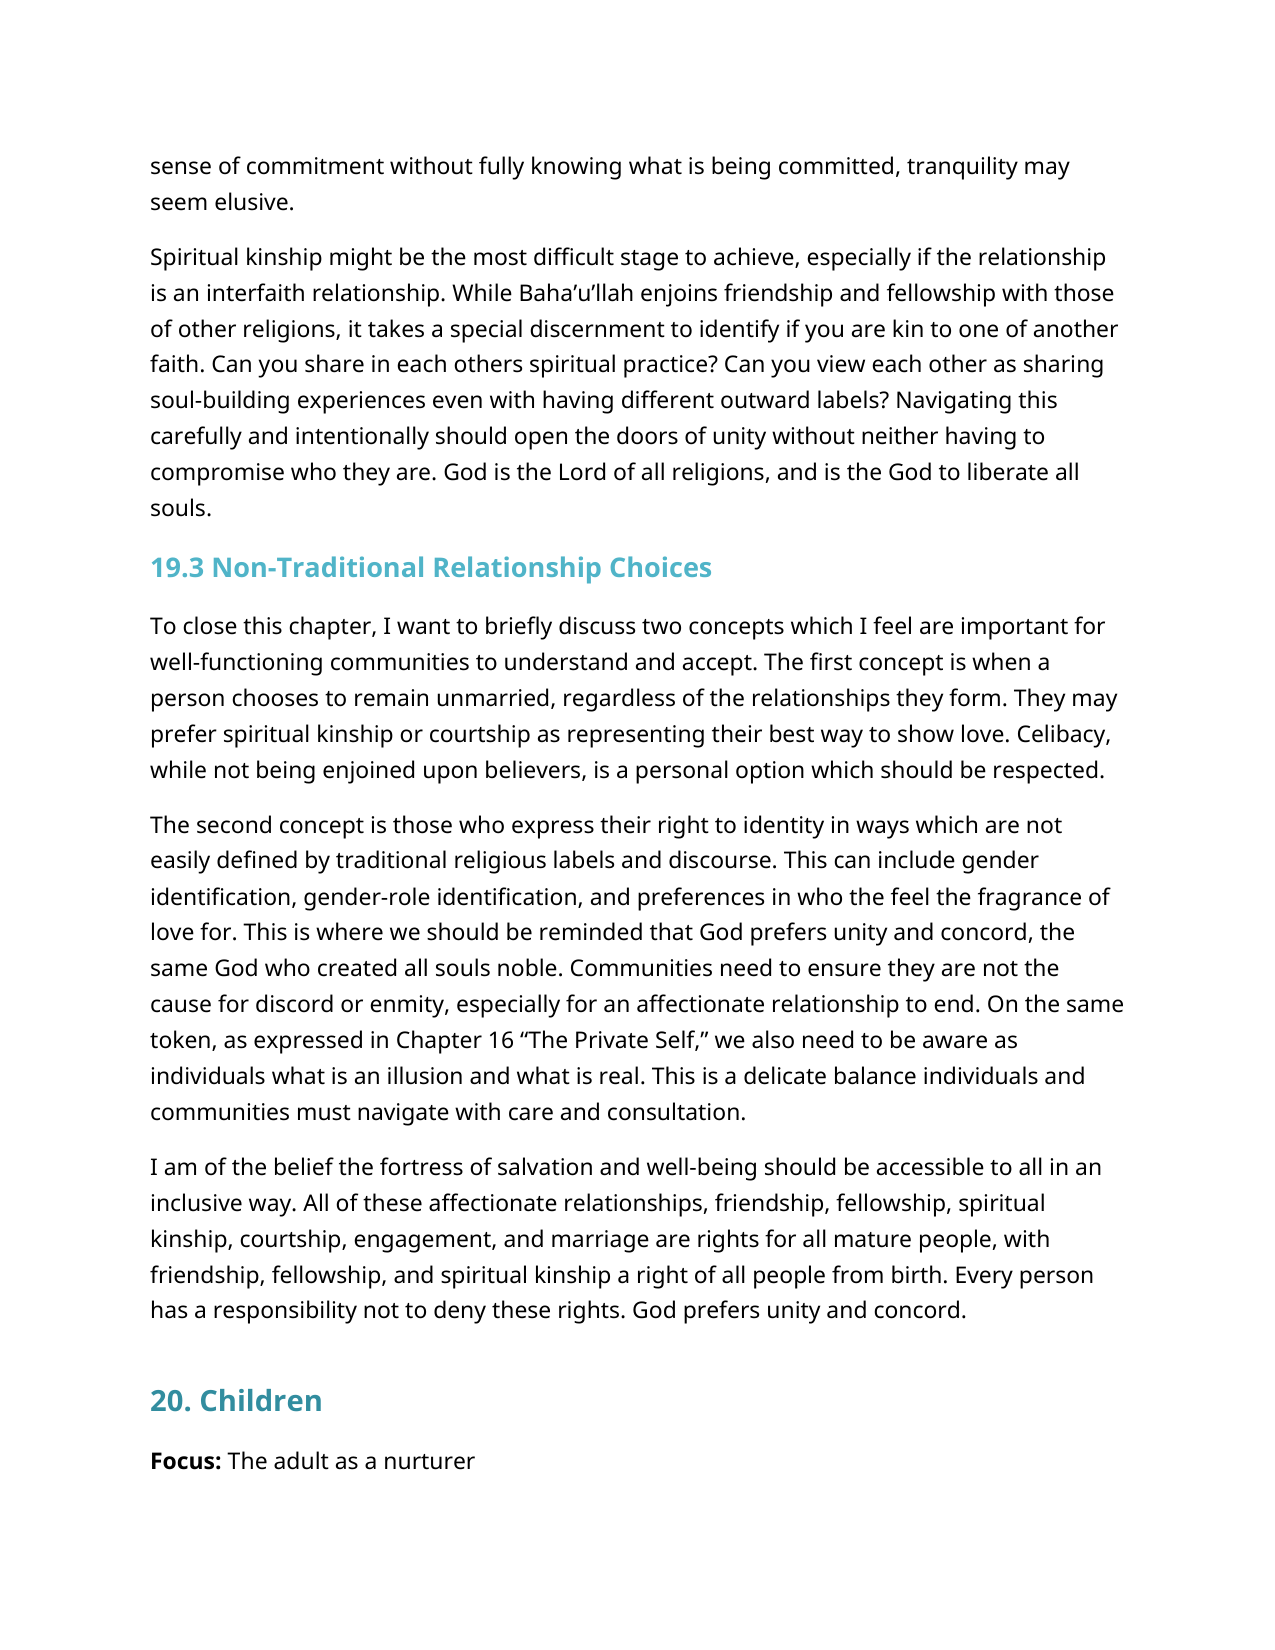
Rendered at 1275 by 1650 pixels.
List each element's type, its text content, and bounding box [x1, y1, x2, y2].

text Spiritual kinship might be the most difficult stage to achieve, especially if the relationship is an interfaith relationship. While Baha’u’llah enjoins friendship and fellowship with those of other religions, it takes a special discernment to identify if you are kin to one of another faith. Can you share in each others spiritual practice? Can you view each other as sharing soul-building experiences even with having different outward labels? Navigating this carefully and intentionally should open the doors of unity without neither having to compromise who they are. God is the Lord of all religions, and is the God to liberate all souls. [150, 241, 1125, 523]
text I am of the belief the fortress of salvation and well-being should be accessible to all in an inclusive way. All of these affectionate relationships, friendship, fellowship, spiritual kinship, courtship, engagement, and marriage are rights for all mature people, with friendship, fellowship, and spiritual kinship a right of all people from birth. Every person has a responsibility not to deny these rights. God prefers unity and concord. [150, 1151, 1125, 1326]
text The second concept is those who express their right to identity in ways which are not easily defined by traditional religious labels and discourse. This can include gender identification, gender-role identification, and preferences in who the feel the fragrance of love for. This is where we should be reminded that God prefers unity and concord, the same God who created all souls noble. Communities need to ensure they are not the cause for discord or enmity, especially for an affectionate relationship to end. On the same token, as expressed in Chapter 16 “The Private Self,” we also need to be aware as individuals what is an illusion and what is real. This is a delicate balance individuals and communities must navigate with care and consultation. [150, 808, 1125, 1127]
subtitle 20. Children [150, 1380, 1125, 1420]
subtitle 19.3 Non-Traditional Relationship Choices [150, 549, 1125, 586]
text Focus: The adult as a nurturer [150, 1445, 1125, 1476]
text To close this chapter, I want to briefly discuss two concepts which I feel are important for well-functioning communities to understand and accept. The first concept is when a person chooses to remain unmarried, regardless of the relationships they form. They may prefer spiritual kinship or courtship as representing their best way to show love. Celibacy, while not being enjoined upon believers, is a personal option which should be respected. [150, 610, 1125, 785]
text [150, 150, 1125, 217]
